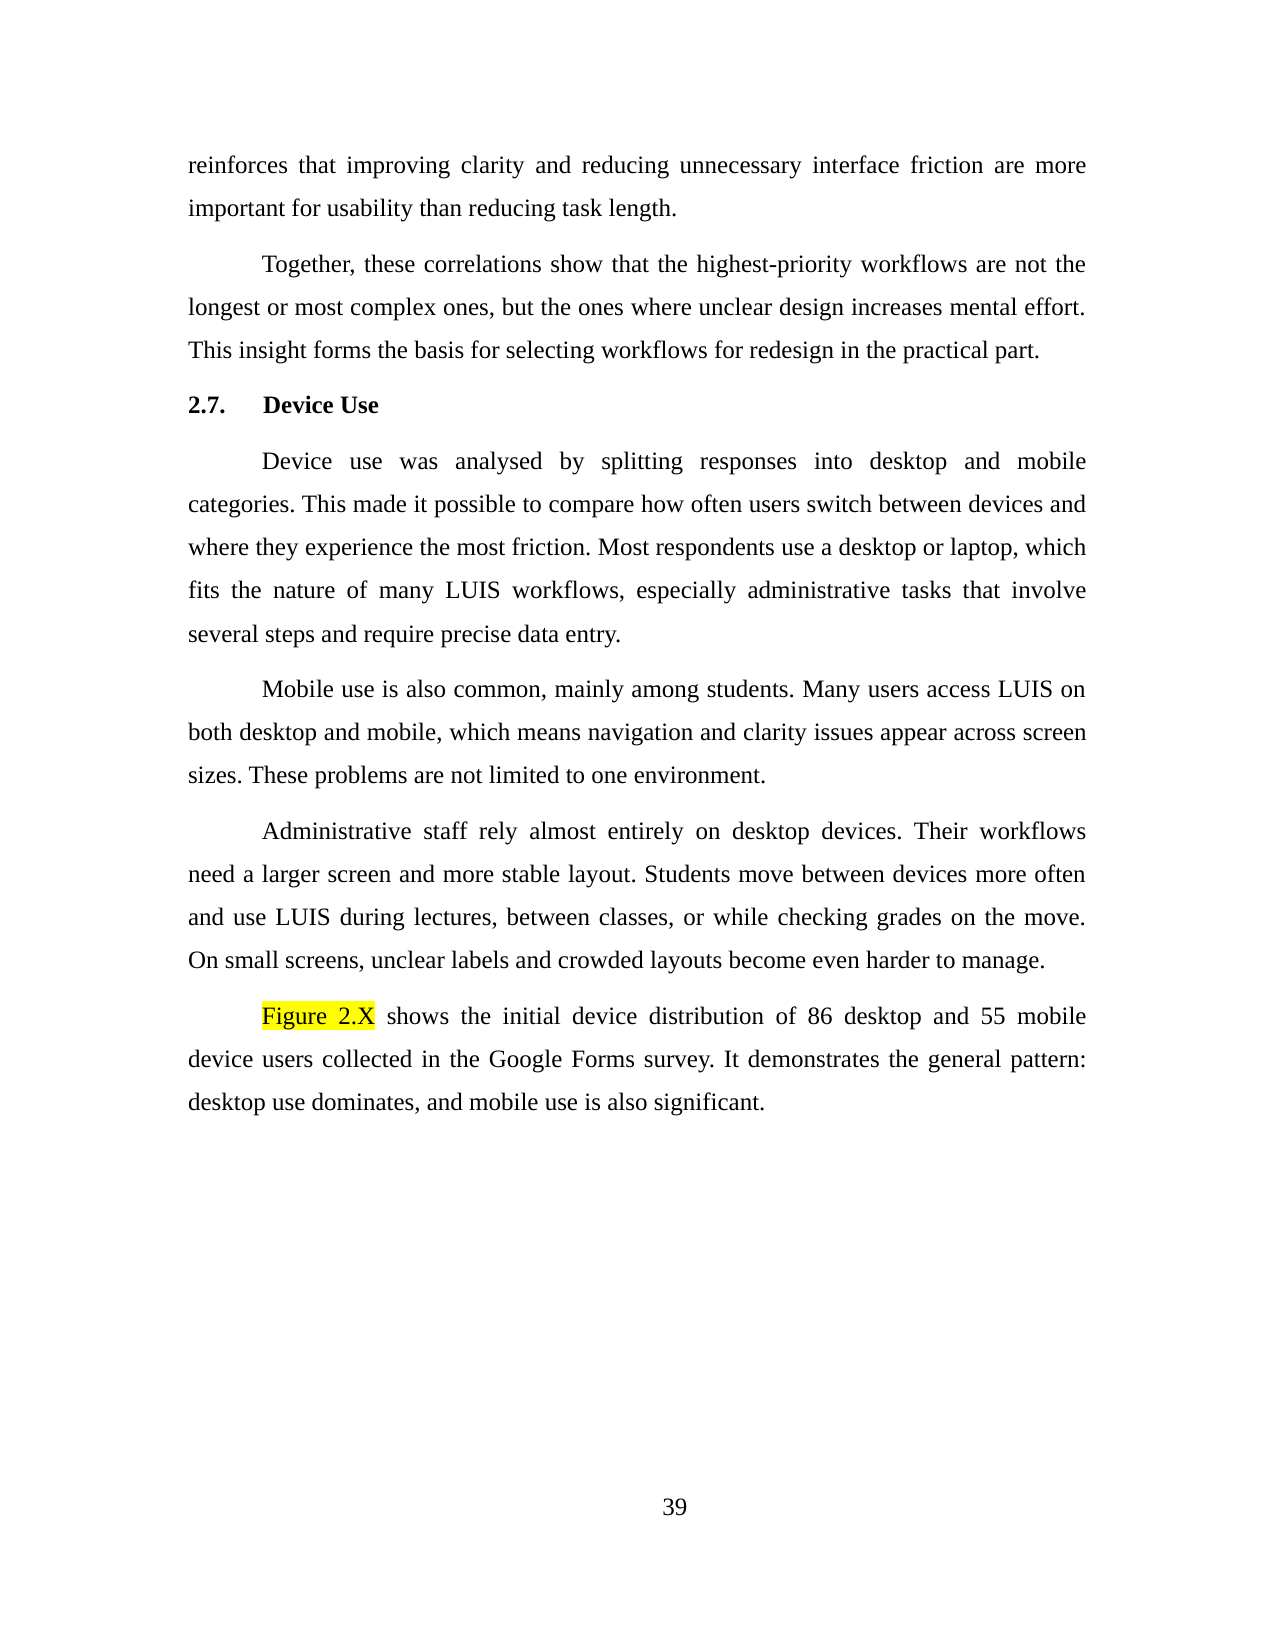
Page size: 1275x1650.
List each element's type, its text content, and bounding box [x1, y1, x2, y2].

text Device use was analysed by splitting responses into desktop and mobile categories. This made it possible to compare how often users switch between devices and where they experience the most friction. Most respondents use a desktop or laptop, which fits the nature of many LUIS workflows, especially administrative tasks that involve several steps and require precise data entry. [188, 446, 1087, 647]
text Together, these correlations show that the highest-priority workflows are not the longest or most complex ones, but the ones where unclear design increases mental effort. This insight forms the basis for selecting workflows for redesign in the practical part. [188, 249, 1087, 364]
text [188, 150, 1087, 222]
text Mobile use is also common, mainly among students. Many users access LUIS on both desktop and mobile, which means navigation and clarity issues appear across screen sizes. These problems are not limited to one environment. [188, 674, 1087, 789]
subtitle Device Use [188, 391, 1087, 419]
text Figure 2.X shows the initial device distribution of 86 desktop and 55 mobile device users collected in the Google Forms survey. It demonstrates the general pattern: desktop use dominates, and mobile use is also significant. [188, 1001, 1087, 1116]
text Administrative staff rely almost entirely on desktop devices. Their workflows need a larger screen and more stable layout. Students move between devices more often and use LUIS during lectures, between classes, or while checking grades on the move. On small screens, unclear labels and crowded layouts become even harder to manage. [188, 816, 1087, 974]
